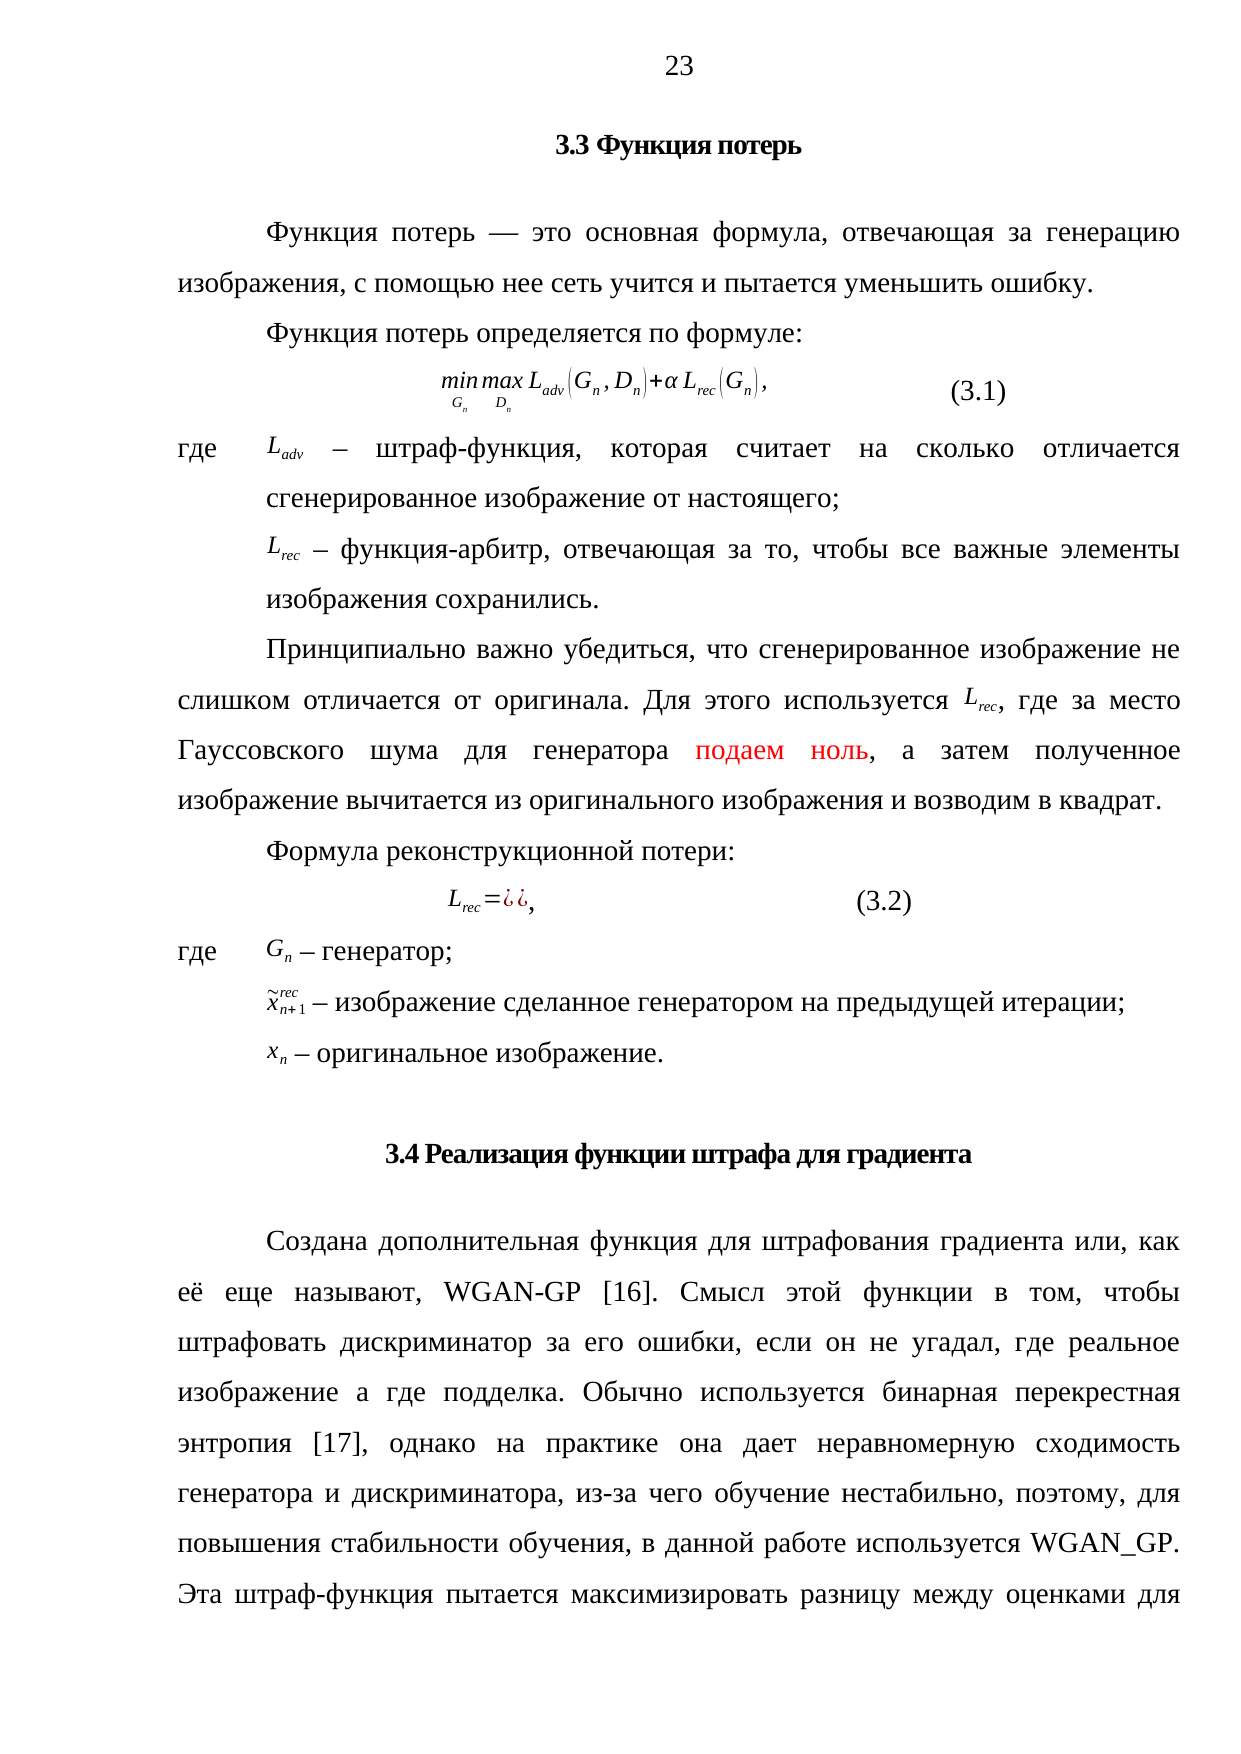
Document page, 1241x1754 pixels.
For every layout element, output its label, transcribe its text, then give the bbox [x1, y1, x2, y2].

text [177, 1223, 1181, 1609]
text – оригинальное изображение. [266, 1035, 1181, 1069]
text Принципиально важно убедиться, что сгенерированное изображение не слишком отличается от оригинала. Для этого используется , где за место Гауссовского шума для генератора подаем ноль, а затем полученное изображение вычитается из оригинального изображения и возводим в квадрат. [177, 632, 1181, 816]
text 3.4 Реализация функции штрафа для градиента [177, 1136, 1181, 1169]
text – функция-арбитр, отвечающая за то, чтобы все важные элементы изображения сохранились. [266, 531, 1181, 615]
text Формула реконструкционной потери: [177, 833, 1181, 866]
text 3.3 Функция потерь [177, 127, 1181, 160]
text где – штраф-функция, которая считает на сколько отличается сгенерированное изображение от настоящего; [177, 430, 1181, 514]
text , (3.2) [177, 883, 1181, 917]
text Функция потерь определяется по формуле: [177, 315, 1181, 349]
text Функция потерь — это основная формула, отвечающая за генерацию изображения, с помощью нее сеть учится и пытается уменьшить ошибку. [177, 214, 1181, 298]
text – изображение сделанное генератором на предыдущей итерации; [266, 984, 1181, 1019]
text где – генератор; [177, 933, 1181, 967]
text (3.1) [266, 366, 1181, 413]
